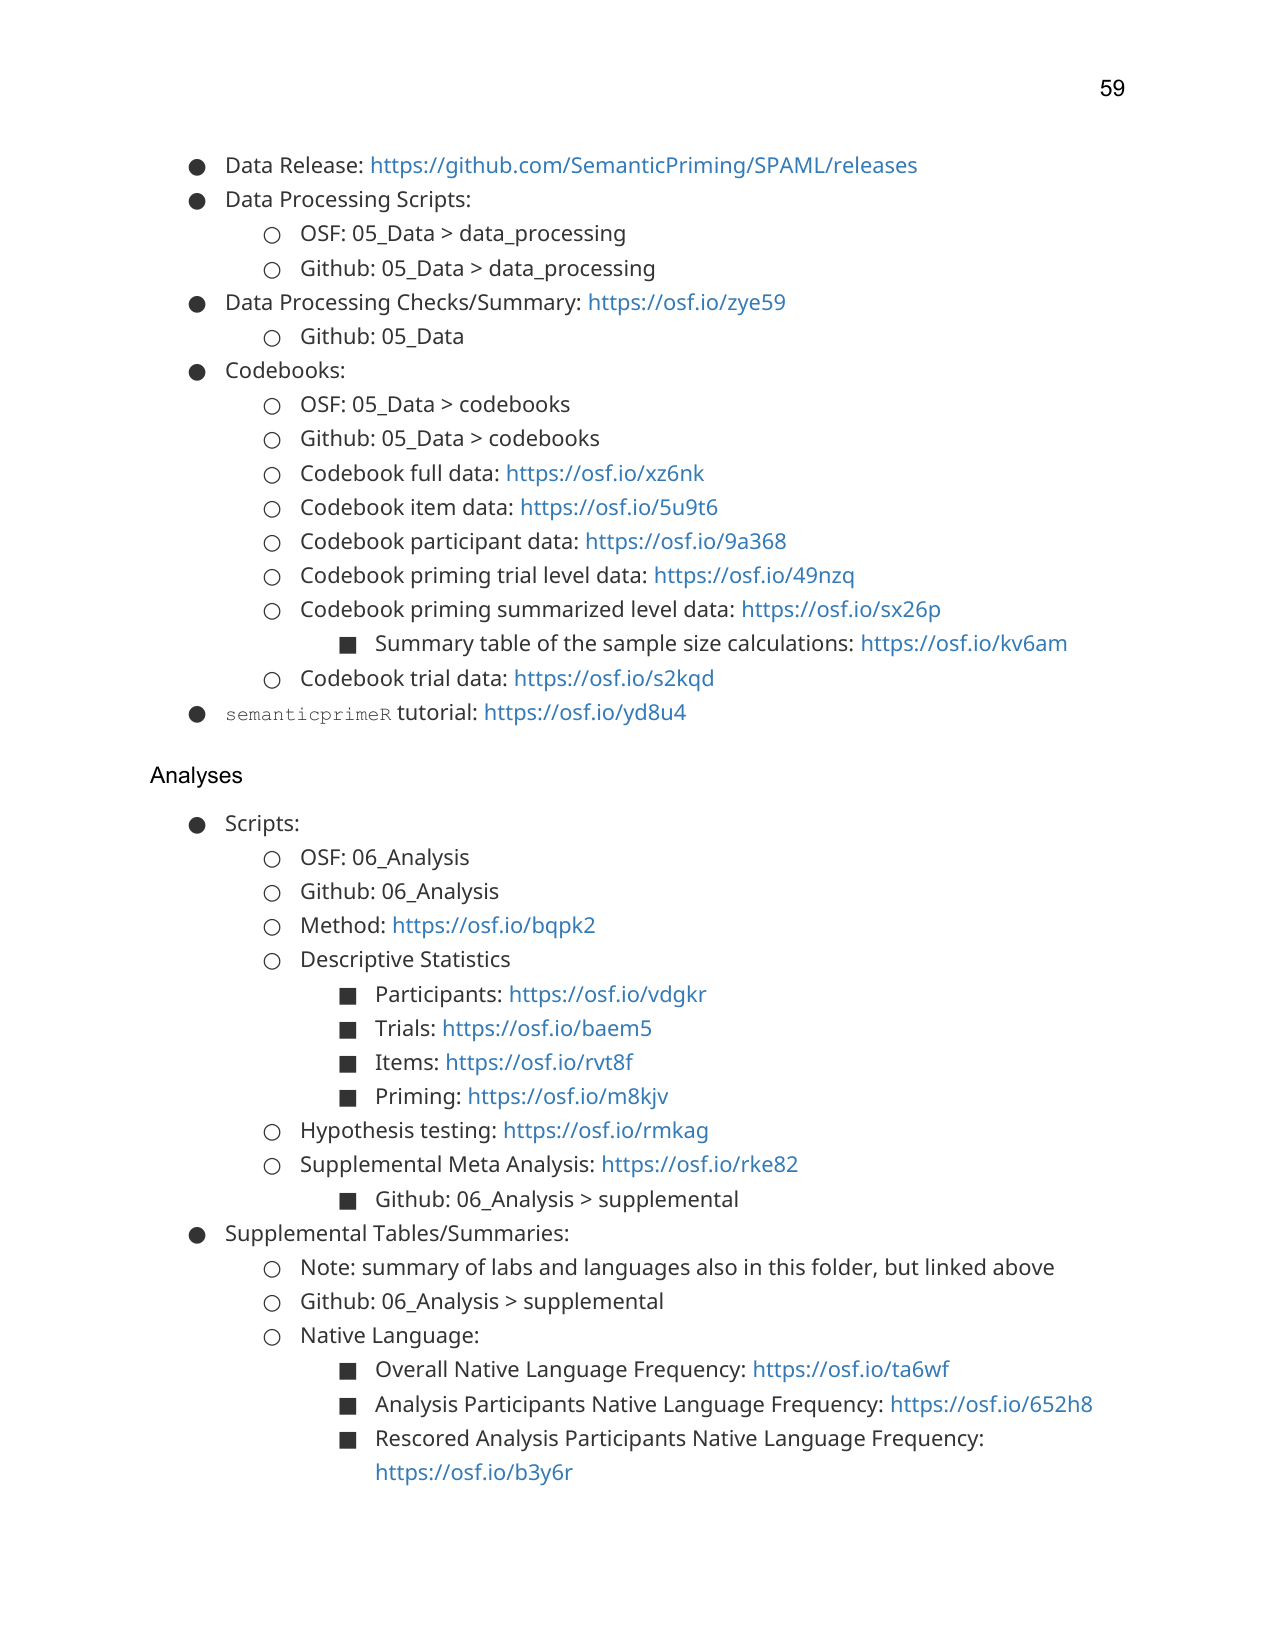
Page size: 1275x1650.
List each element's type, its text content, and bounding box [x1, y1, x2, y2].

list Hypothesis testing: https://osf.io/rmkag [262, 1115, 1125, 1145]
list Github: 06_Analysis > supplemental [262, 1286, 1125, 1316]
list Github: 05_Data [262, 321, 1125, 351]
list Items: https://osf.io/rvt8f [337, 1047, 1125, 1077]
list Method: https://osf.io/bqpk2 [262, 910, 1125, 940]
list Summary table of the sample size calculations: https://osf.io/kv6am [337, 628, 1125, 658]
list Github: 05_Data > data_processing [262, 252, 1125, 282]
list OSF: 05_Data > data_processing [262, 218, 1125, 248]
list Codebook full data: https://osf.io/xz6nk [262, 457, 1125, 487]
list Participants: https://osf.io/vdgkr [337, 978, 1125, 1008]
list Codebook item data: https://osf.io/5u9t6 [262, 492, 1125, 521]
list Github: 05_Data > codebooks [262, 423, 1125, 453]
list Github: 06_Analysis > supplemental [337, 1183, 1125, 1213]
list OSF: 05_Data > codebooks [262, 389, 1125, 419]
list Native Language: [262, 1320, 1125, 1350]
list OSF: 06_Analysis [262, 842, 1125, 872]
list Codebook participant data: https://osf.io/9a368 [262, 526, 1125, 556]
list Data Processing Checks/Summary: https://osf.io/zye59 [187, 287, 1125, 316]
list Note: summary of labs and languages also in this folder, but linked above [262, 1252, 1125, 1282]
list Supplemental Meta Analysis: https://osf.io/rke82 [262, 1149, 1125, 1179]
list Overall Native Language Frequency: https://osf.io/ta6wf [337, 1354, 1125, 1384]
list Analysis Participants Native Language Frequency: https://osf.io/652h8 [337, 1388, 1125, 1418]
list semanticprimeR tutorial: https://osf.io/yd8u4 [187, 697, 1125, 726]
list Trials: https://osf.io/baem5 [337, 1013, 1125, 1042]
list Codebooks: [187, 355, 1125, 385]
list Data Processing Scripts: [187, 184, 1125, 214]
text Analyses [150, 762, 1125, 788]
list Supplemental Tables/Summaries: [187, 1218, 1125, 1247]
list Data Release: https://github.com/SemanticPriming/SPAML/releases [187, 150, 1125, 180]
list Descriptive Statistics [262, 944, 1125, 974]
list Github: 06_Analysis [262, 876, 1125, 906]
list Priming: https://osf.io/m8kjv [337, 1081, 1125, 1111]
list Codebook trial data: https://osf.io/s2kqd [262, 662, 1125, 692]
list Codebook priming trial level data: https://osf.io/49nzq [262, 560, 1125, 590]
list Rescored Analysis Participants Native Language Frequency: https://osf.io/b3y6r [337, 1423, 1125, 1487]
list Codebook priming summarized level data: https://osf.io/sx26p [262, 594, 1125, 624]
list Scripts: [187, 808, 1125, 837]
